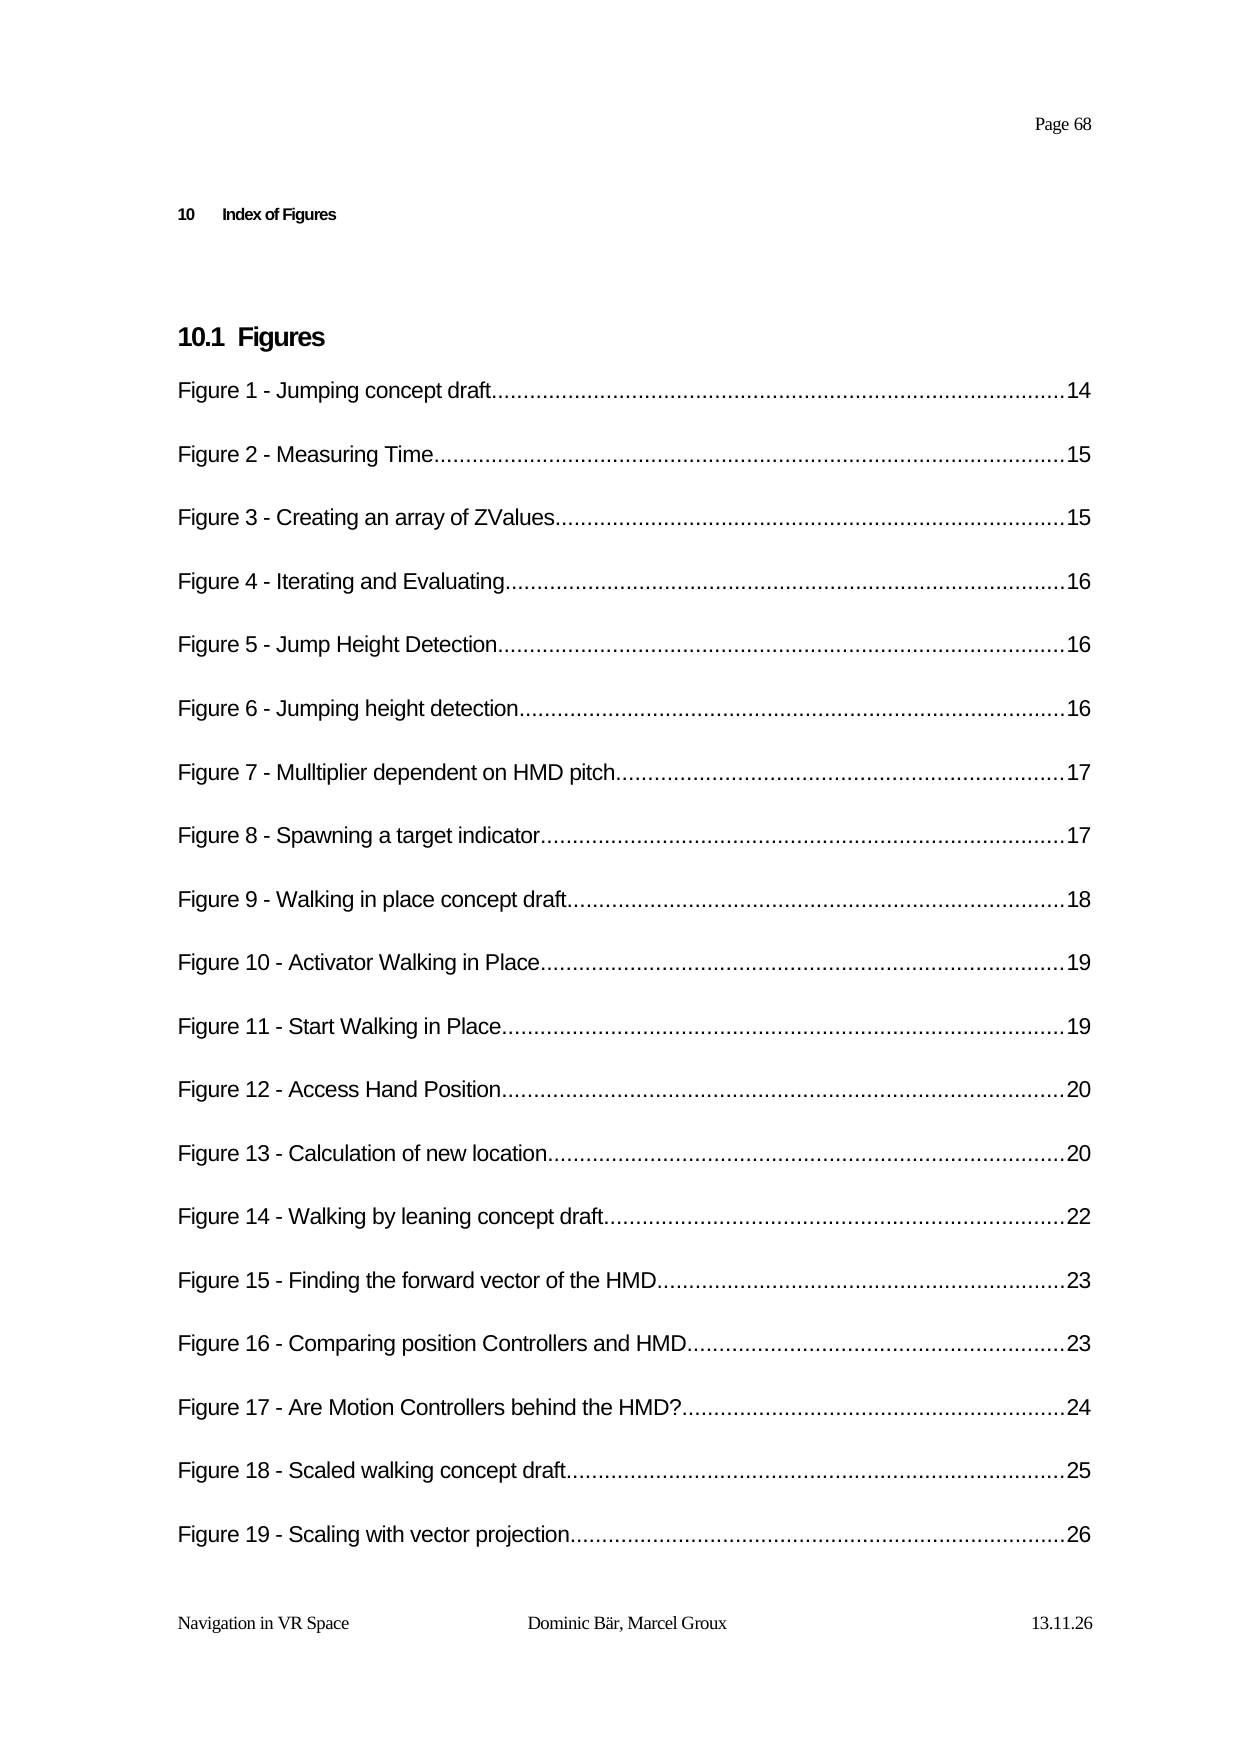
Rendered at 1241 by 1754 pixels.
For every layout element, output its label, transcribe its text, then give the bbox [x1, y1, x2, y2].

text Figure 11 - Start Walking in Place 19 [177, 1013, 1092, 1039]
text Figure 12 - Access Hand Position 20 [177, 1076, 1092, 1103]
text Figure 17 - Are Motion Controllers behind the HMD? 24 [177, 1394, 1092, 1420]
text Figure 18 - Scaled walking concept draft 25 [177, 1457, 1092, 1484]
text Figure 13 - Calculation of new location 20 [177, 1140, 1092, 1166]
text Figure 5 - Jump Height Detection 16 [177, 631, 1092, 658]
text Figure 1 - Jumping concept draft 14 [177, 377, 1092, 404]
text Figure 19 - Scaling with vector projection 26 [177, 1521, 1092, 1547]
text Figure 4 - Iterating and Evaluating 16 [177, 568, 1092, 594]
text Figure 2 - Measuring Time 15 [177, 441, 1092, 467]
text Figure 14 - Walking by leaning concept draft 22 [177, 1203, 1092, 1230]
subtitle Index of Figures [171, 199, 1092, 244]
text Figure 9 - Walking in place concept draft 18 [177, 886, 1092, 912]
text Figure 16 - Comparing position Controllers and HMD 23 [177, 1330, 1092, 1357]
text Figure 6 - Jumping height detection 16 [177, 695, 1092, 721]
text Figure 7 - Mulltiplier dependent on HMD pitch 17 [177, 758, 1092, 785]
text Figure 15 - Finding the forward vector of the HMD 23 [177, 1267, 1092, 1293]
subtitle Figures [177, 321, 1092, 352]
text Figure 10 - Activator Walking in Place 19 [177, 949, 1092, 976]
text Figure 3 - Creating an array of ZValues 15 [177, 504, 1092, 531]
text Figure 8 - Spawning a target indicator 17 [177, 822, 1092, 848]
